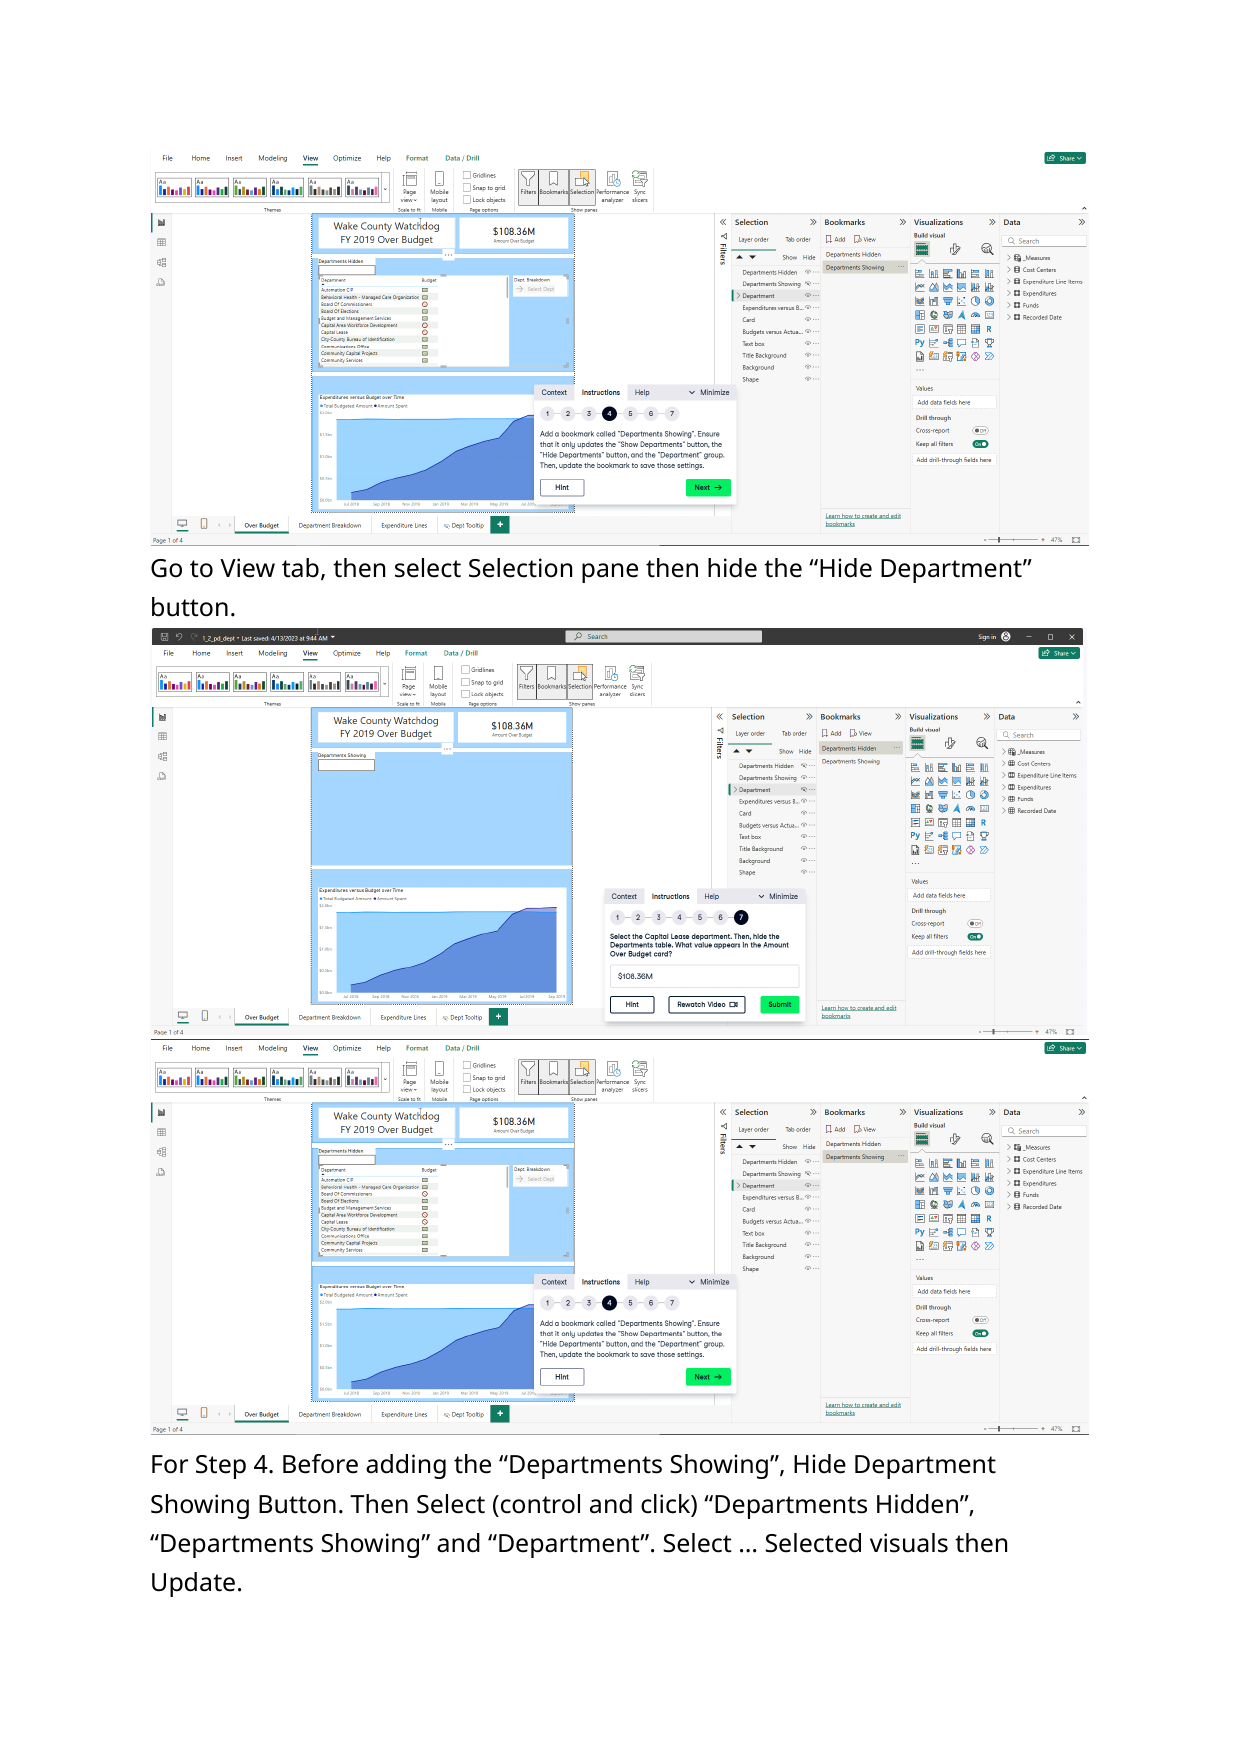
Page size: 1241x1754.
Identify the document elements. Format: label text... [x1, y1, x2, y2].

picture [150, 150, 1089, 546]
picture [150, 1039, 1089, 1435]
picture [150, 628, 1088, 1035]
